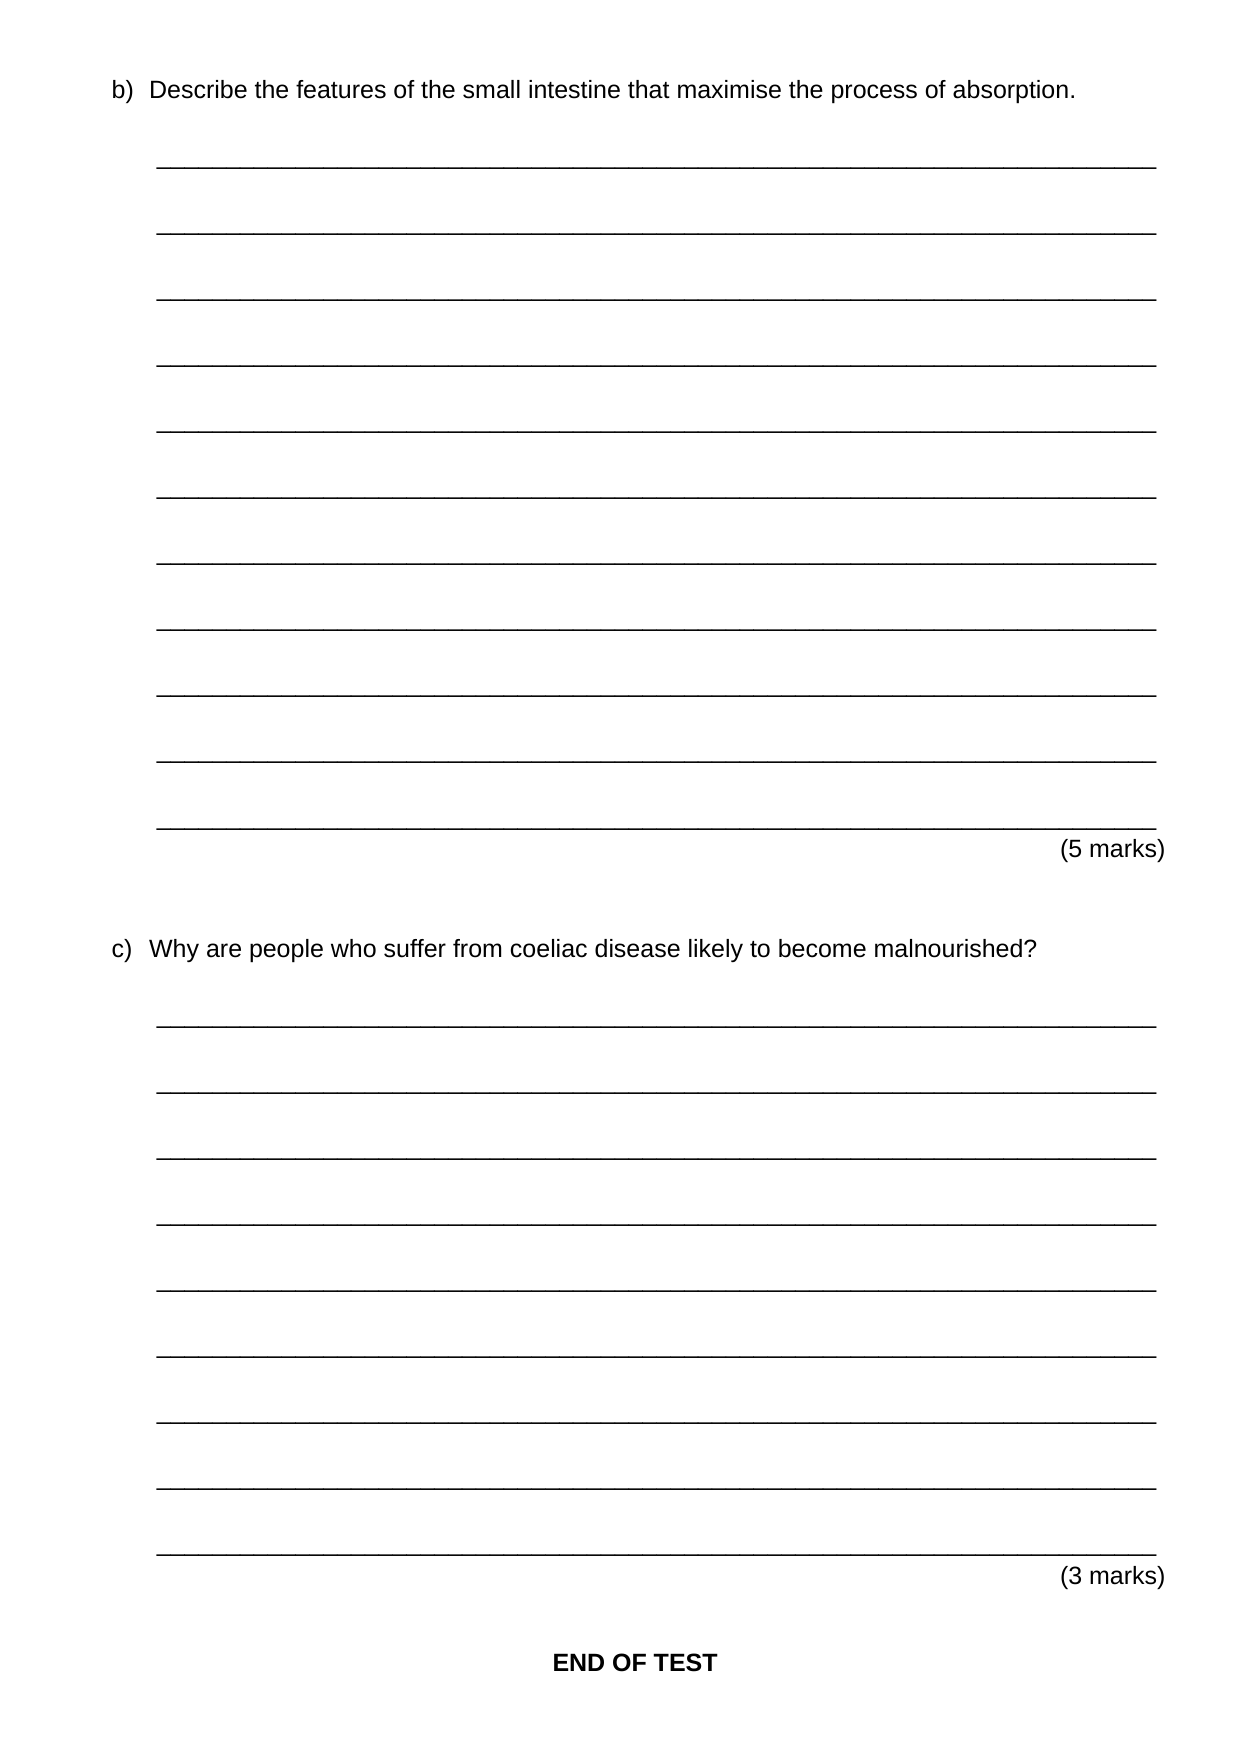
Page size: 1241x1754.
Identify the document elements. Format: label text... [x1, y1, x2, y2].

text ________________________________________________________________________ [119, 801, 1165, 830]
text ________________________________________________________________________ [119, 999, 1165, 1028]
text ________________________________________________________________________ [119, 1066, 1165, 1094]
text ________________________________________________________________________ [119, 669, 1165, 698]
text ________________________________________________________________________ [119, 471, 1165, 500]
text ________________________________________________________________________ [119, 207, 1165, 236]
text ________________________________________________________________________ [119, 1132, 1165, 1160]
text (3 marks) [75, 1561, 1165, 1590]
list Describe the features of the small intestine that maximise the process of absorption. [111, 75, 1165, 104]
text ________________________________________________________________________ [119, 339, 1165, 368]
text (5 marks) [75, 834, 1165, 863]
text ________________________________________________________________________ [119, 1396, 1165, 1424]
text ________________________________________________________________________ [119, 1264, 1165, 1292]
list Why are people who suffer from coeliac disease likely to become malnourished? [111, 933, 1165, 962]
text ________________________________________________________________________ [119, 1462, 1165, 1491]
text ________________________________________________________________________ [119, 735, 1165, 764]
text ________________________________________________________________________ [119, 537, 1165, 566]
text ________________________________________________________________________ [119, 1198, 1165, 1226]
text ________________________________________________________________________ [119, 273, 1165, 302]
text ________________________________________________________________________ [119, 603, 1165, 632]
text ________________________________________________________________________ [119, 141, 1165, 170]
list END OF TEST [104, 1648, 1165, 1677]
text ________________________________________________________________________ [119, 405, 1165, 434]
text ________________________________________________________________________ [119, 1528, 1165, 1557]
text ________________________________________________________________________ [119, 1330, 1165, 1358]
